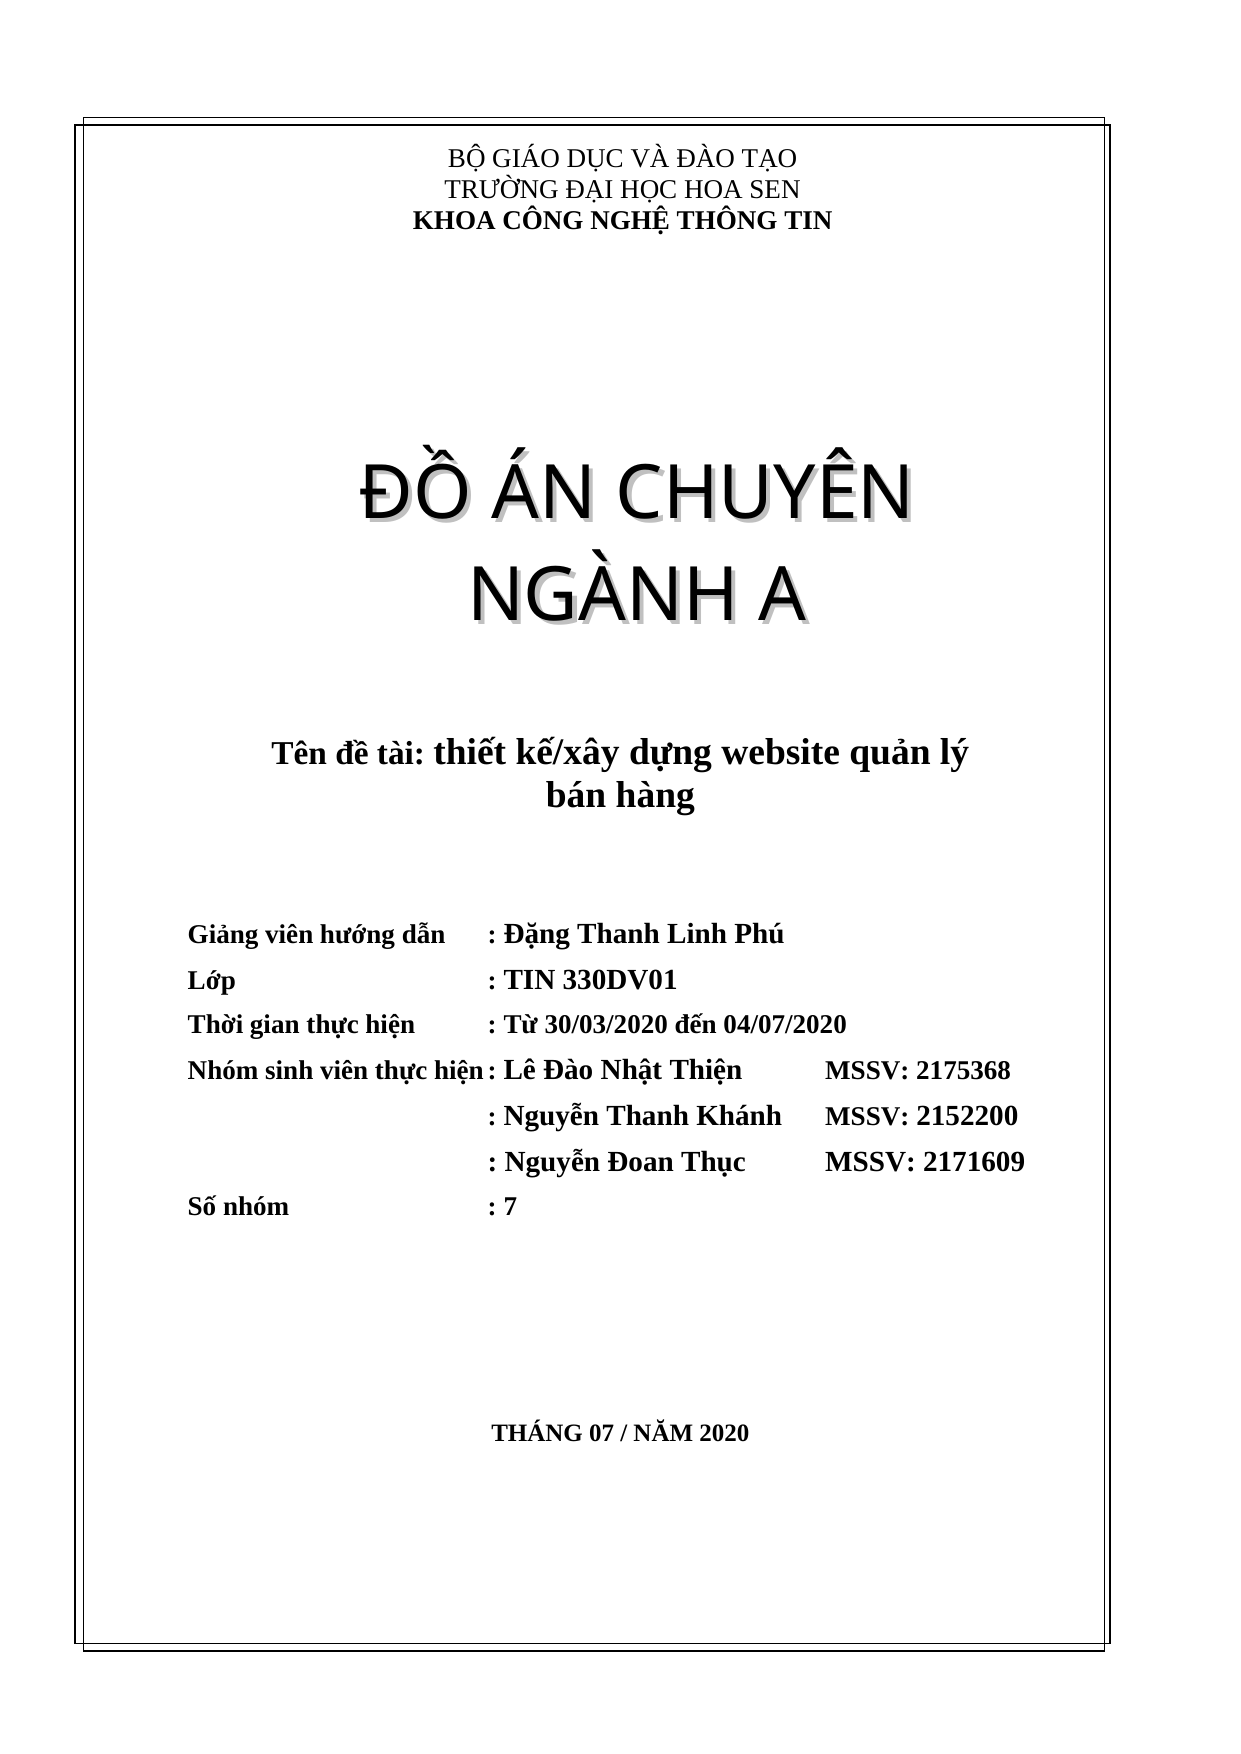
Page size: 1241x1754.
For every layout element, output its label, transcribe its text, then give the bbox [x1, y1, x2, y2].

text Giảng viên hướng dẫn : Đặng Thanh Linh Phú [150, 916, 1090, 950]
text Tên đề tài: thiết kế/xây dựng website quản lý [150, 729, 1090, 773]
text Nhóm sinh viên thực hiện : Lê Đào Nhật Thiện MSSV: 2175368 [150, 1052, 1090, 1086]
text : Nguyễn Thanh Khánh MSSV: 2152200 [150, 1098, 1090, 1132]
text : Nguyễn Đoan Thục MSSV: 2171609 [150, 1144, 1090, 1178]
table_header BỘ GIÁO DỤC VÀ ĐÀO TẠO TRƯỜNG ĐẠI HỌC HOA SEN KHOA CÔNG NGHỆ THÔNG TIN [120, 118, 1124, 260]
text Thời gian thực hiện : Từ 30/03/2020 đến 04/07/2020 [150, 1008, 1090, 1040]
text THÁNG 07 / NĂM 2020 [150, 1418, 1090, 1447]
text Lớp : TIN 330DV01 [150, 962, 1090, 996]
text Số nhóm : 7 [150, 1190, 1090, 1221]
text bán hàng [150, 773, 1090, 816]
